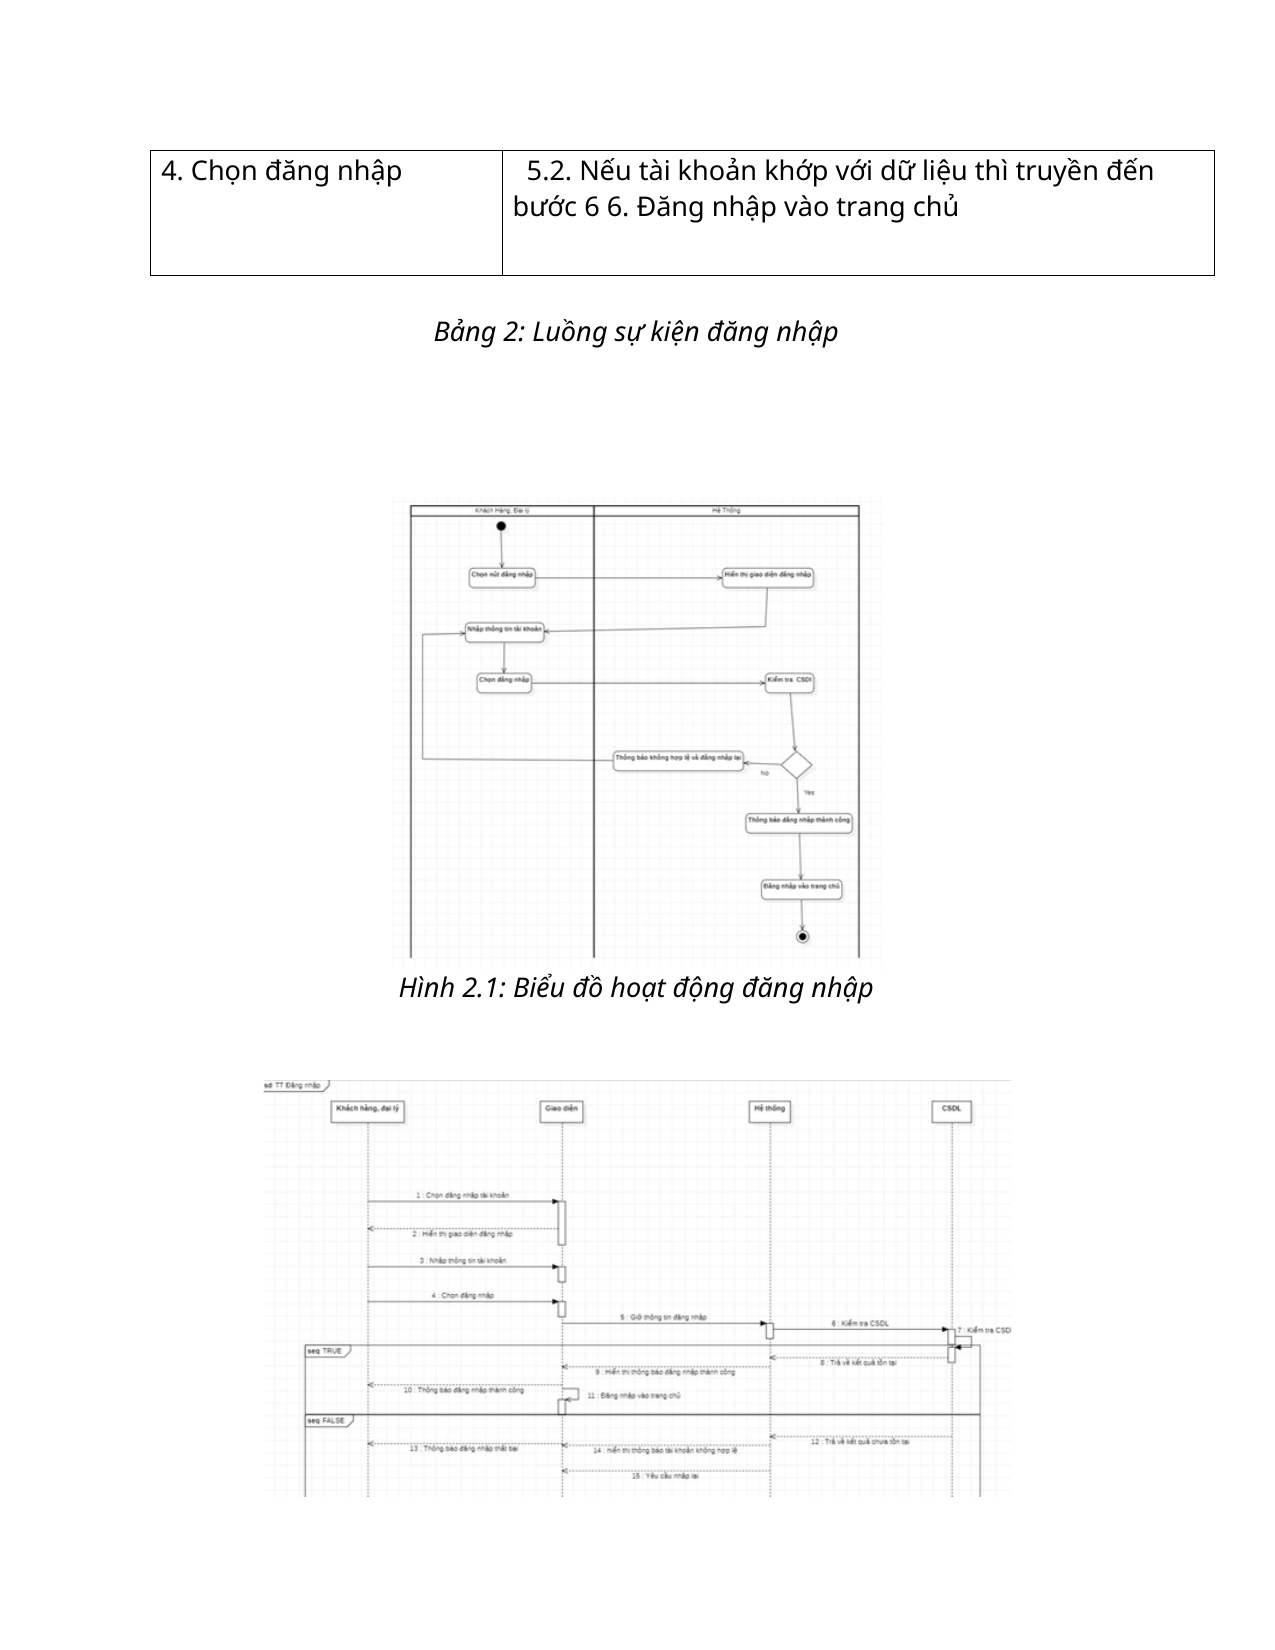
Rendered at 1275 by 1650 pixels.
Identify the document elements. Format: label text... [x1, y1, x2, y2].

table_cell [503, 151, 1214, 275]
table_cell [151, 151, 502, 275]
picture [263, 1080, 1012, 1497]
picture [392, 497, 883, 969]
text Hình 2.1: Biểu đồ hoạt động đăng nhập [150, 969, 1125, 1006]
text Bảng 2: Luồng sự kiện đăng nhập [150, 313, 1125, 349]
